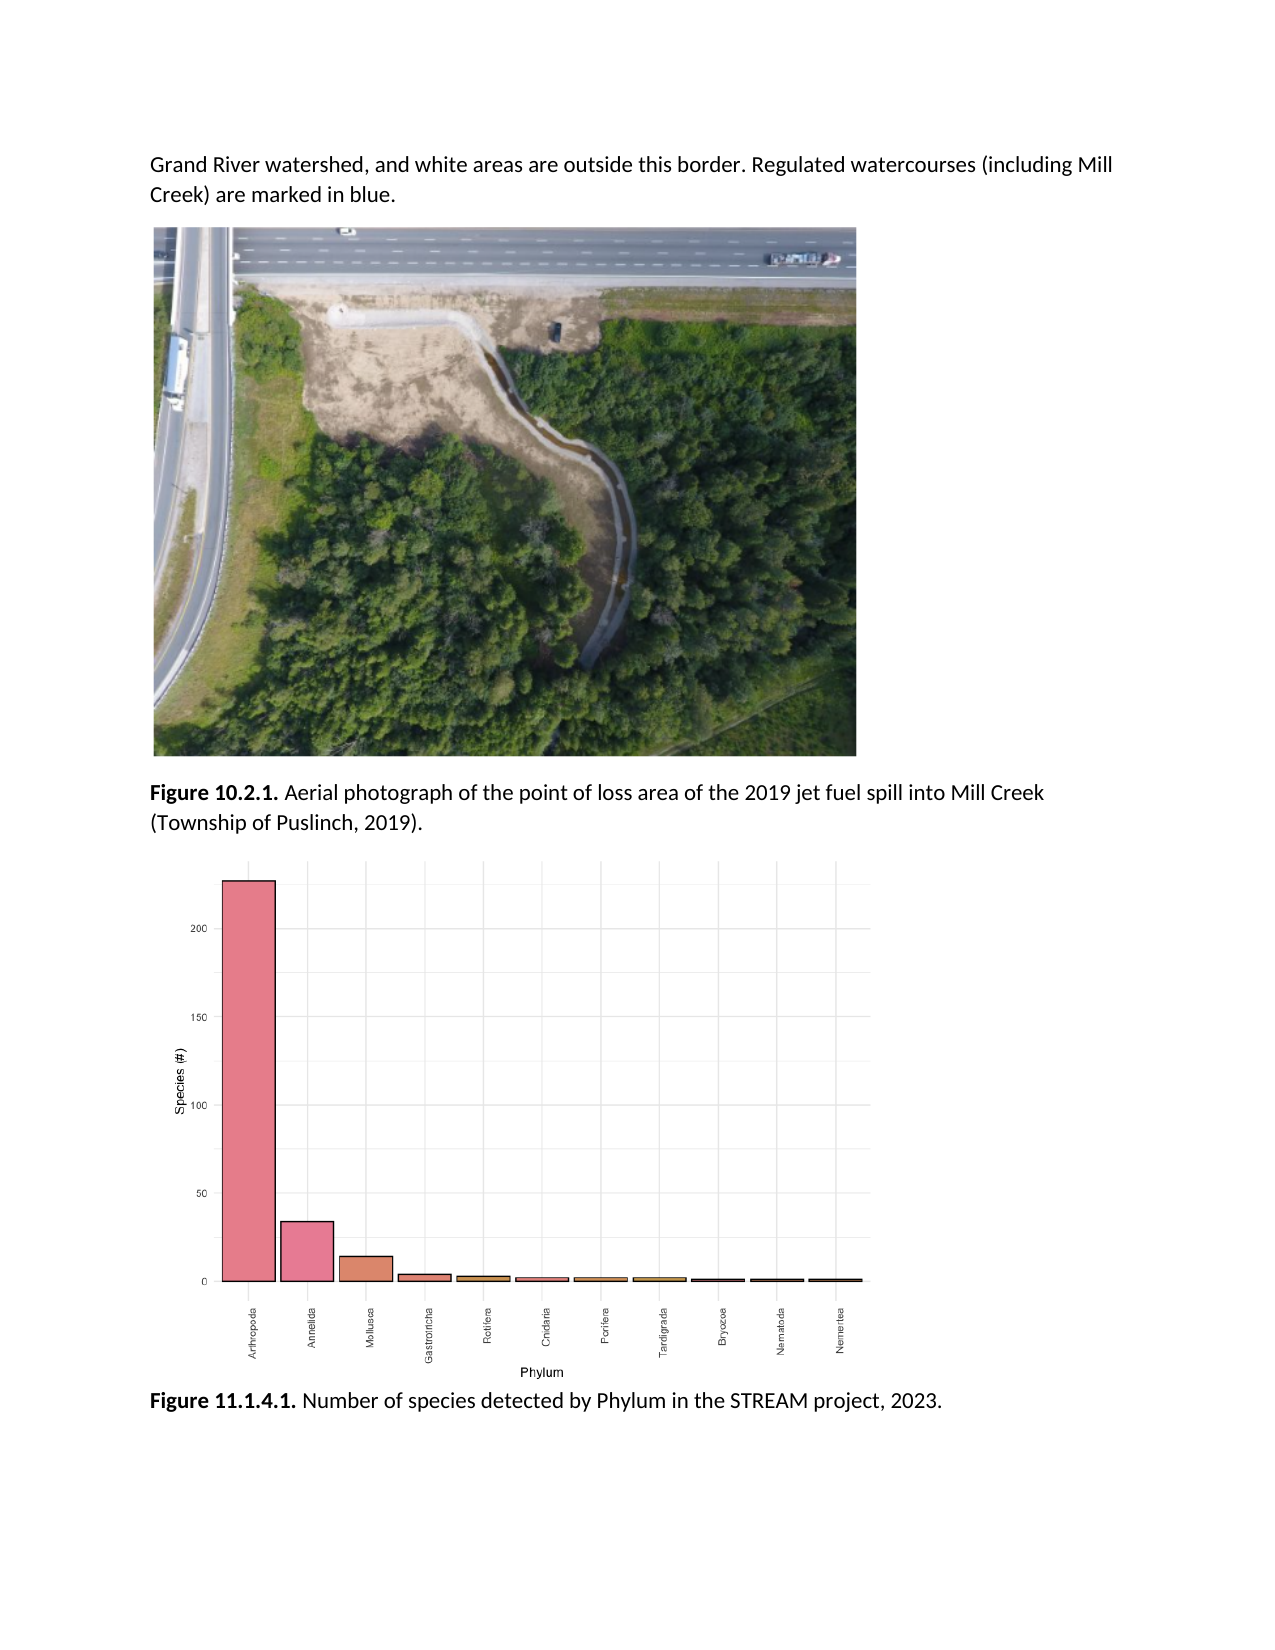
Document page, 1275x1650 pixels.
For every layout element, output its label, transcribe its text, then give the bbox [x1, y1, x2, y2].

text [150, 150, 1125, 208]
picture [150, 227, 859, 759]
text Figure 11.1.4.1. Number of species detected by Phylum in the STREAM project, 2023. [150, 855, 1125, 1414]
text Figure 10.2.1. Aerial photograph of the point of loss area of the 2019 jet fuel spill into Mill Creek (Township of Puslinch, 2019). [150, 778, 1125, 836]
